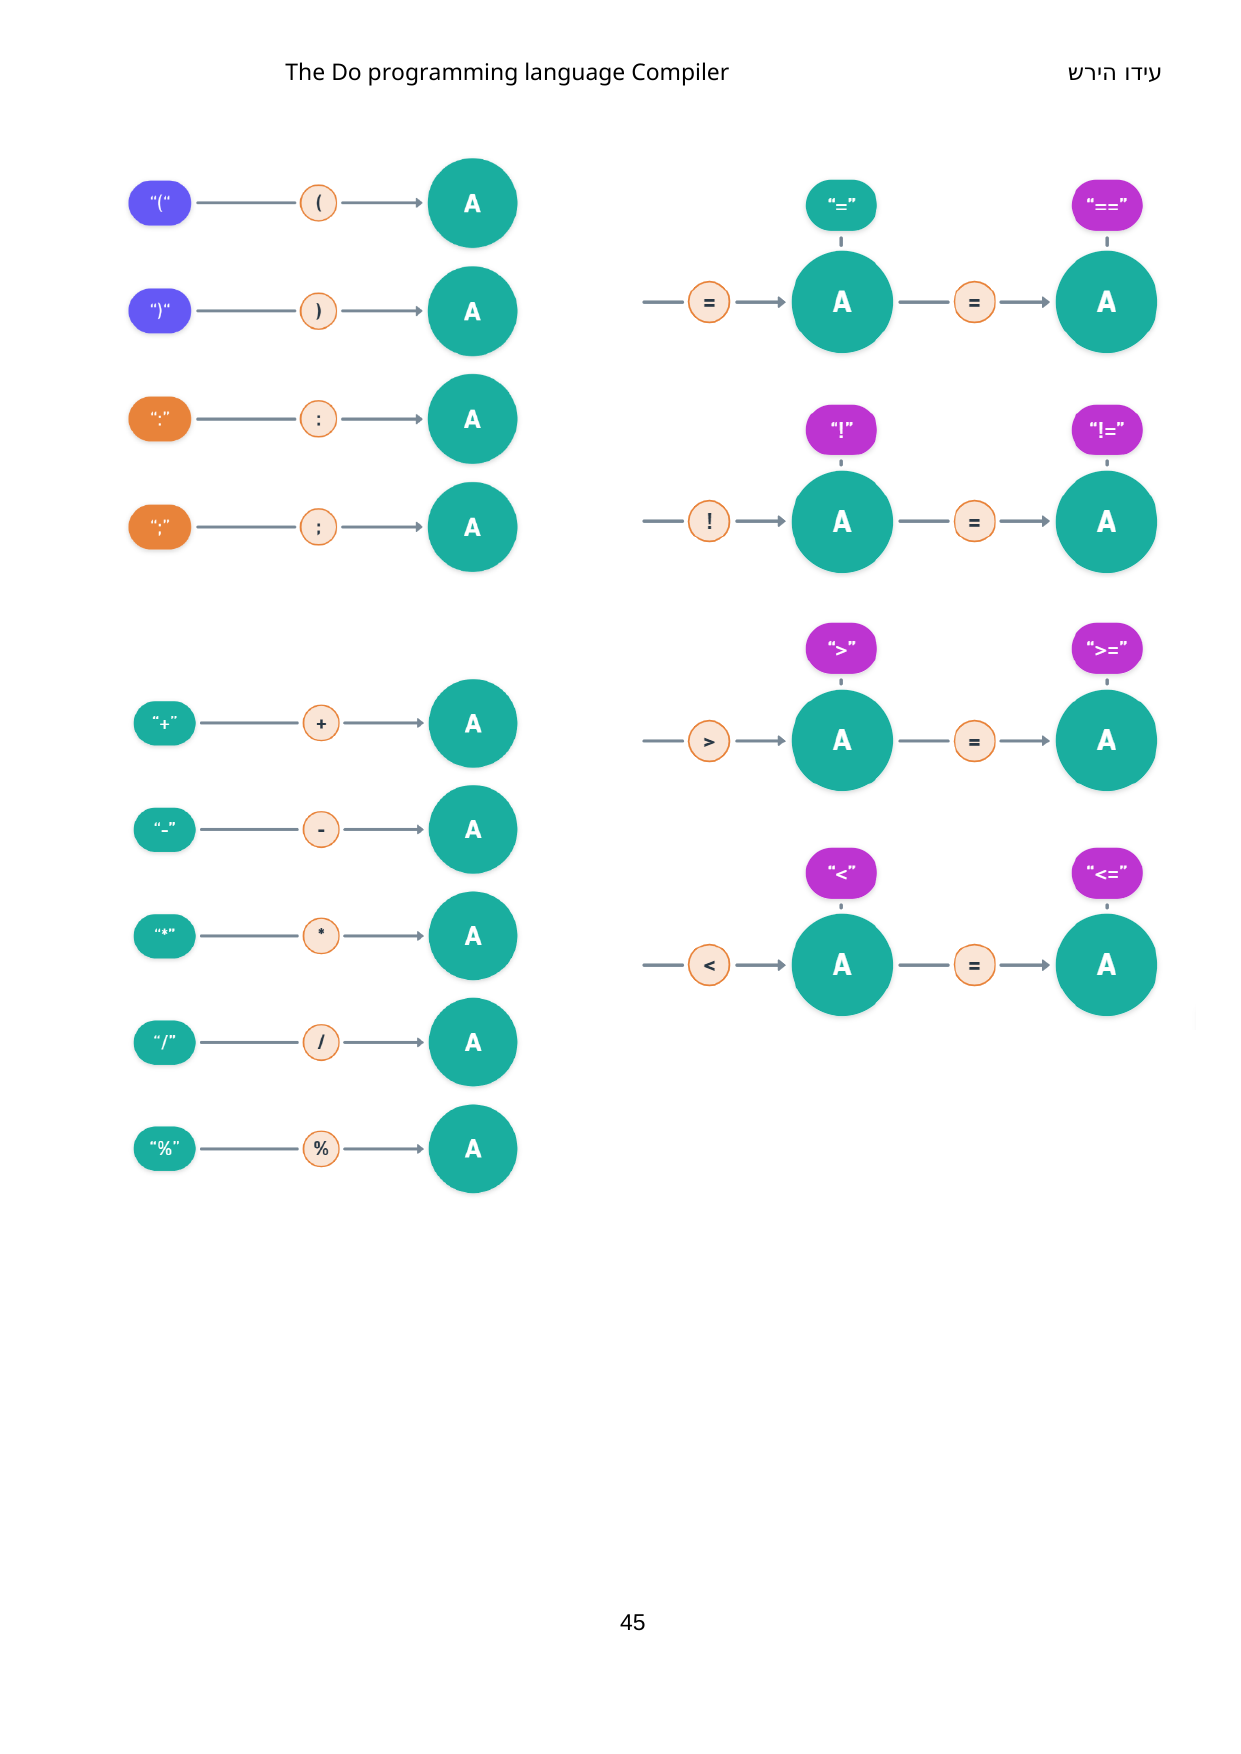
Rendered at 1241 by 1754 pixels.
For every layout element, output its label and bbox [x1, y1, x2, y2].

picture [635, 167, 1196, 1030]
picture [116, 156, 531, 578]
picture [117, 673, 530, 1199]
